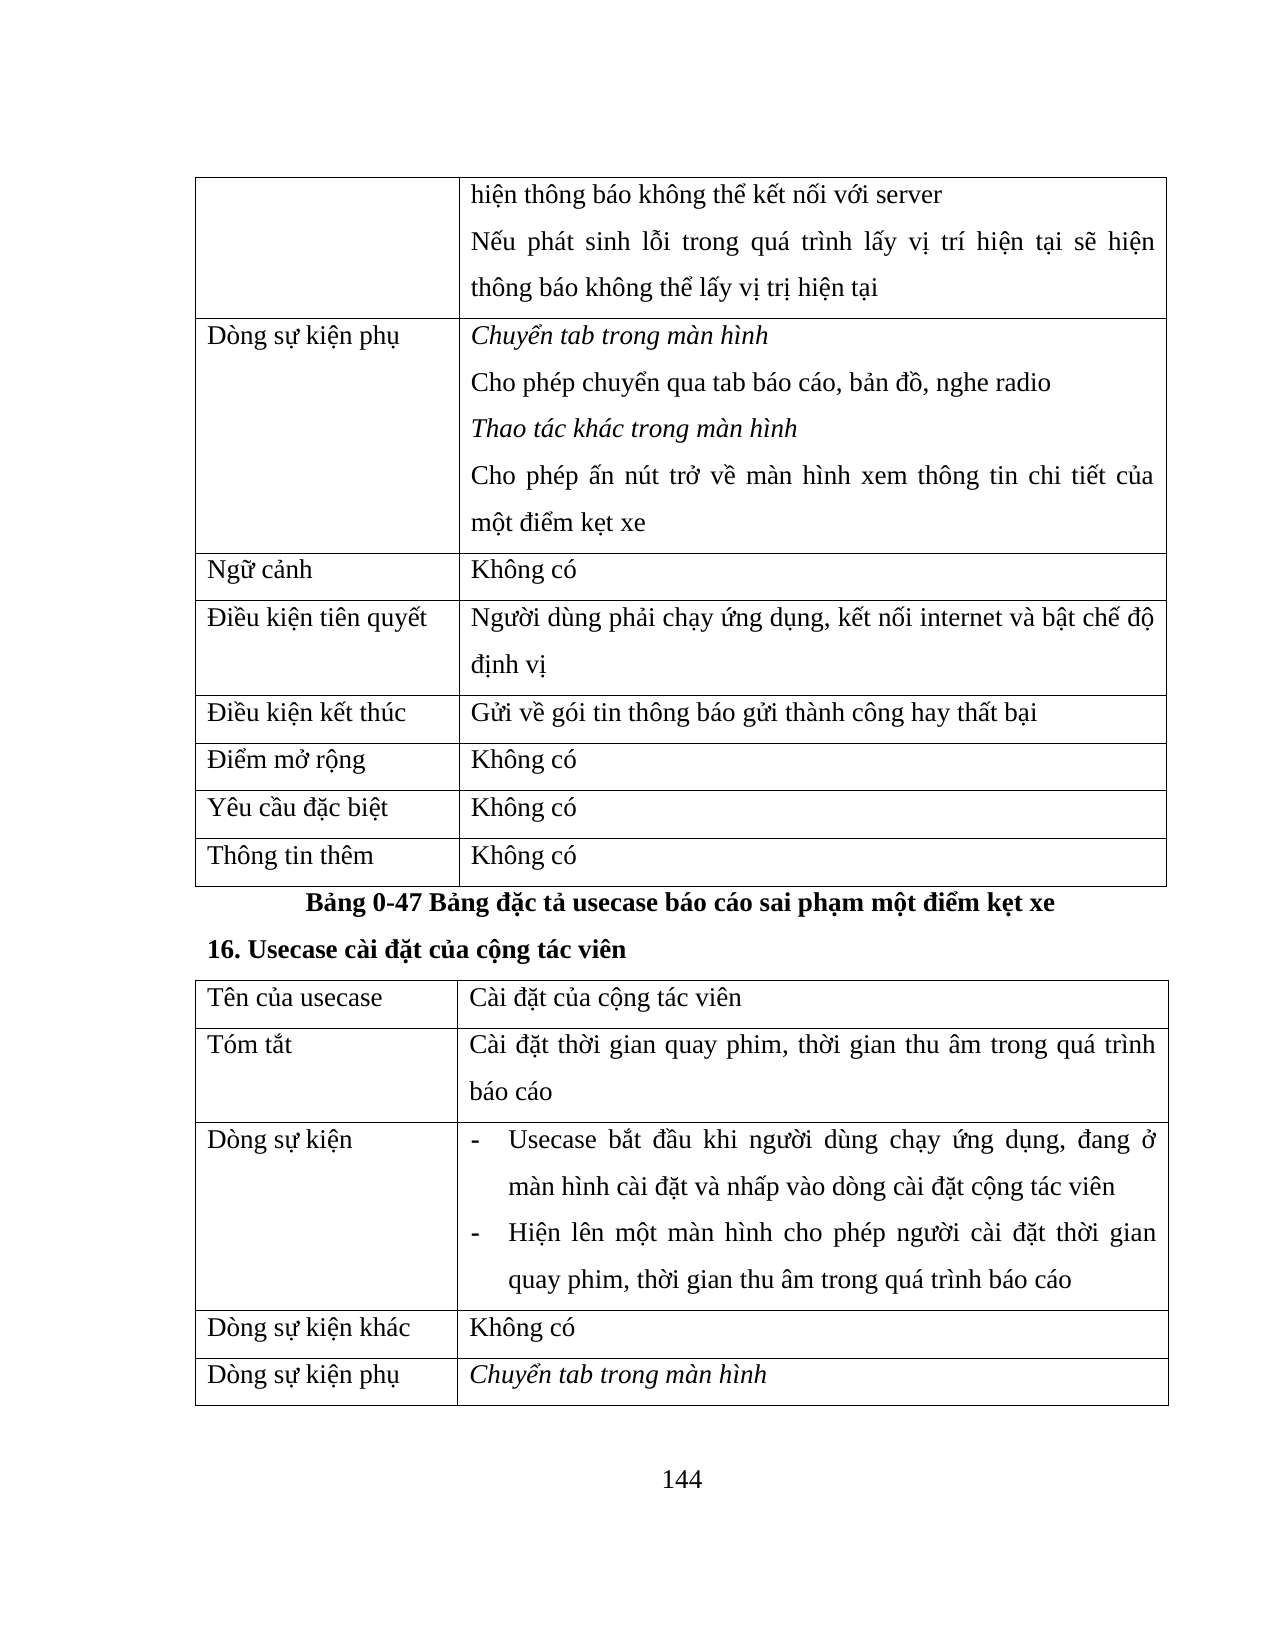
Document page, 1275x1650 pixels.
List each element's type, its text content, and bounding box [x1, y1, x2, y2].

text 16. Usecase cài đặt của cộng tác viên [207, 933, 1157, 964]
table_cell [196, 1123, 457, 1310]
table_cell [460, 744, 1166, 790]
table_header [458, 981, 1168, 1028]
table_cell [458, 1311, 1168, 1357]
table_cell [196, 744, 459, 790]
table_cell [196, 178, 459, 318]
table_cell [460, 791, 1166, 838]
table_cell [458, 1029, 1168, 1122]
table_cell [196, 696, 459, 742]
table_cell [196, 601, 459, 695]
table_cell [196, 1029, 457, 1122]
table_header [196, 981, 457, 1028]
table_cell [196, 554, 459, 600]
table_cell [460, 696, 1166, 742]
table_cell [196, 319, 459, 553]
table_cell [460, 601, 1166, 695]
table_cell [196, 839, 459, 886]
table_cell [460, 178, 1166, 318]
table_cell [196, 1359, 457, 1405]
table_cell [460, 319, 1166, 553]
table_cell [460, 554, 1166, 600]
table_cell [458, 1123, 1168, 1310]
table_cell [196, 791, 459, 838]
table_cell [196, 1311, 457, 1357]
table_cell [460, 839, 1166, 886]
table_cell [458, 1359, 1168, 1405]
